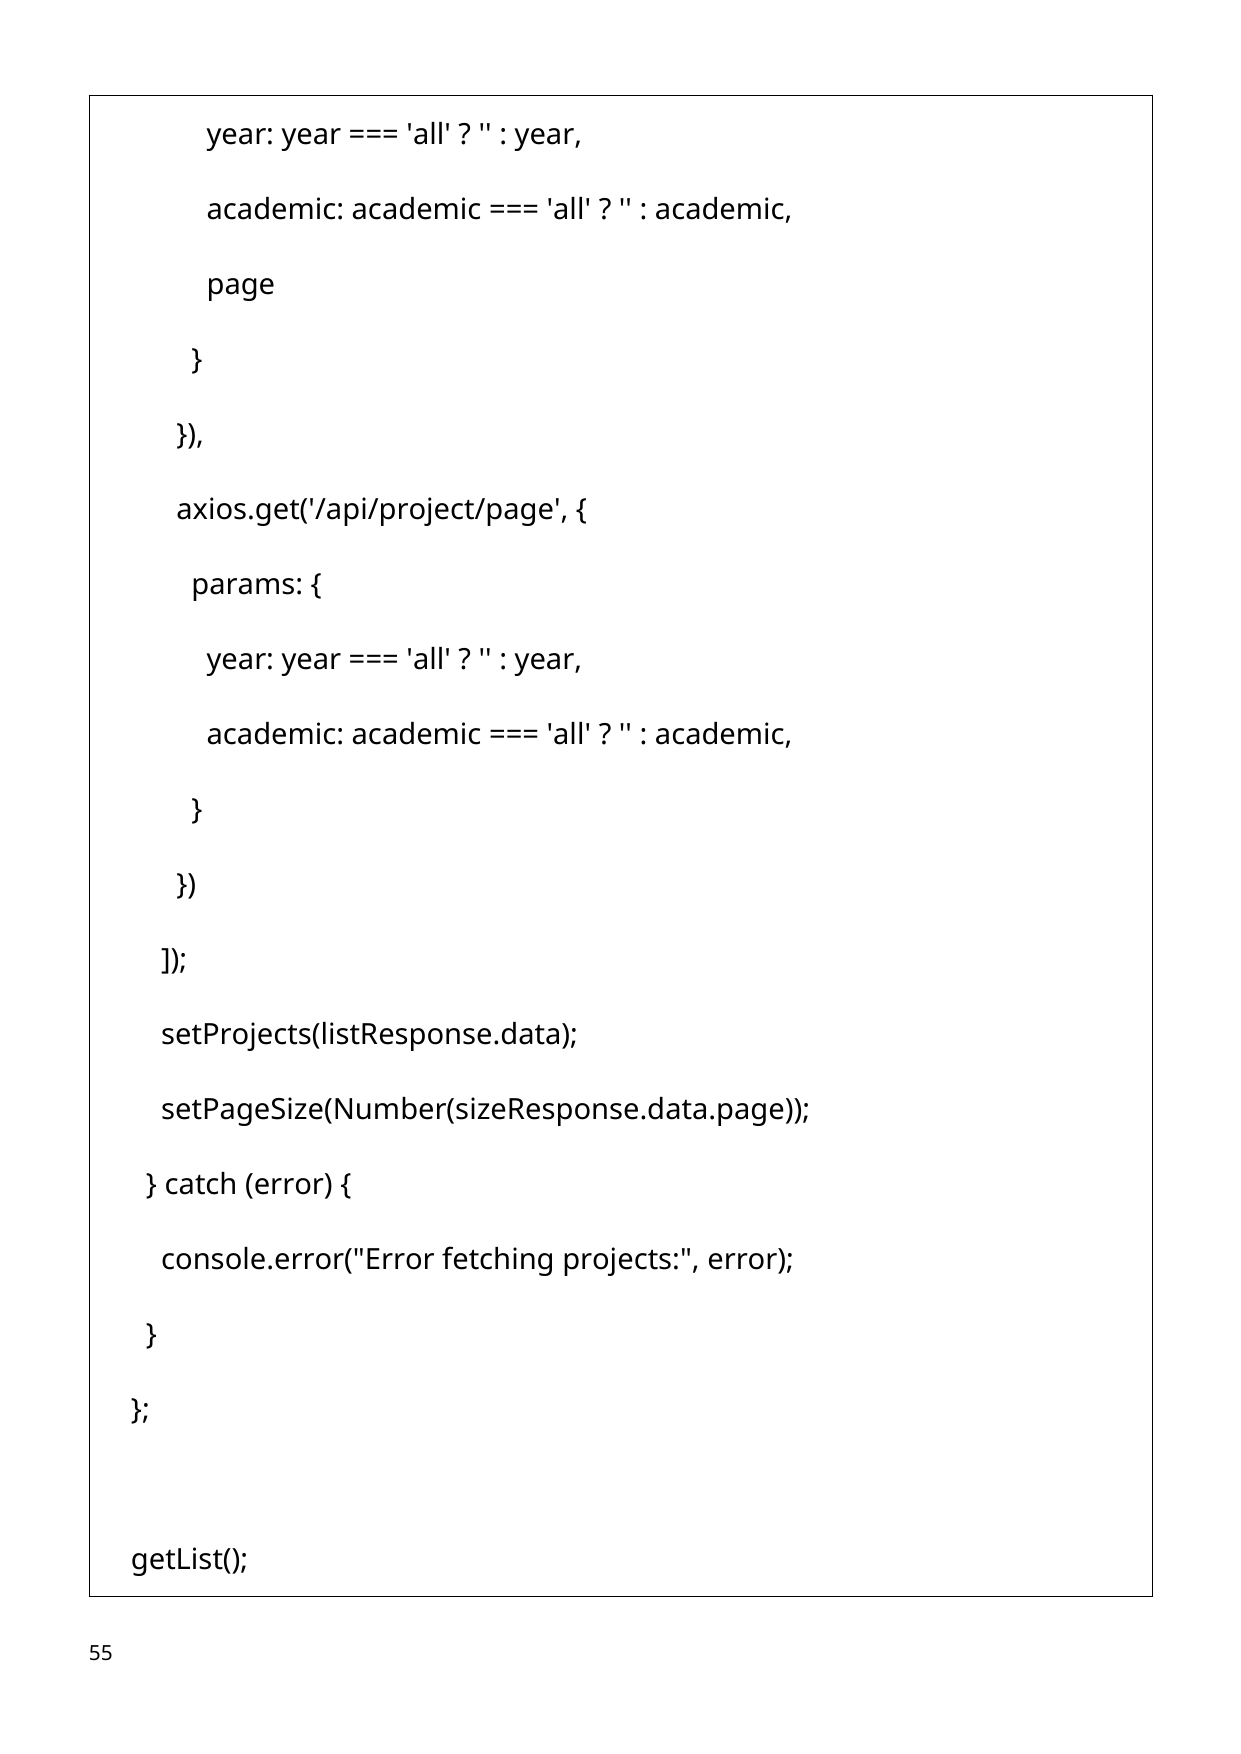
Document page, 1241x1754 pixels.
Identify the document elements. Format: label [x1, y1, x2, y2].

table_cell [90, 96, 1152, 1596]
